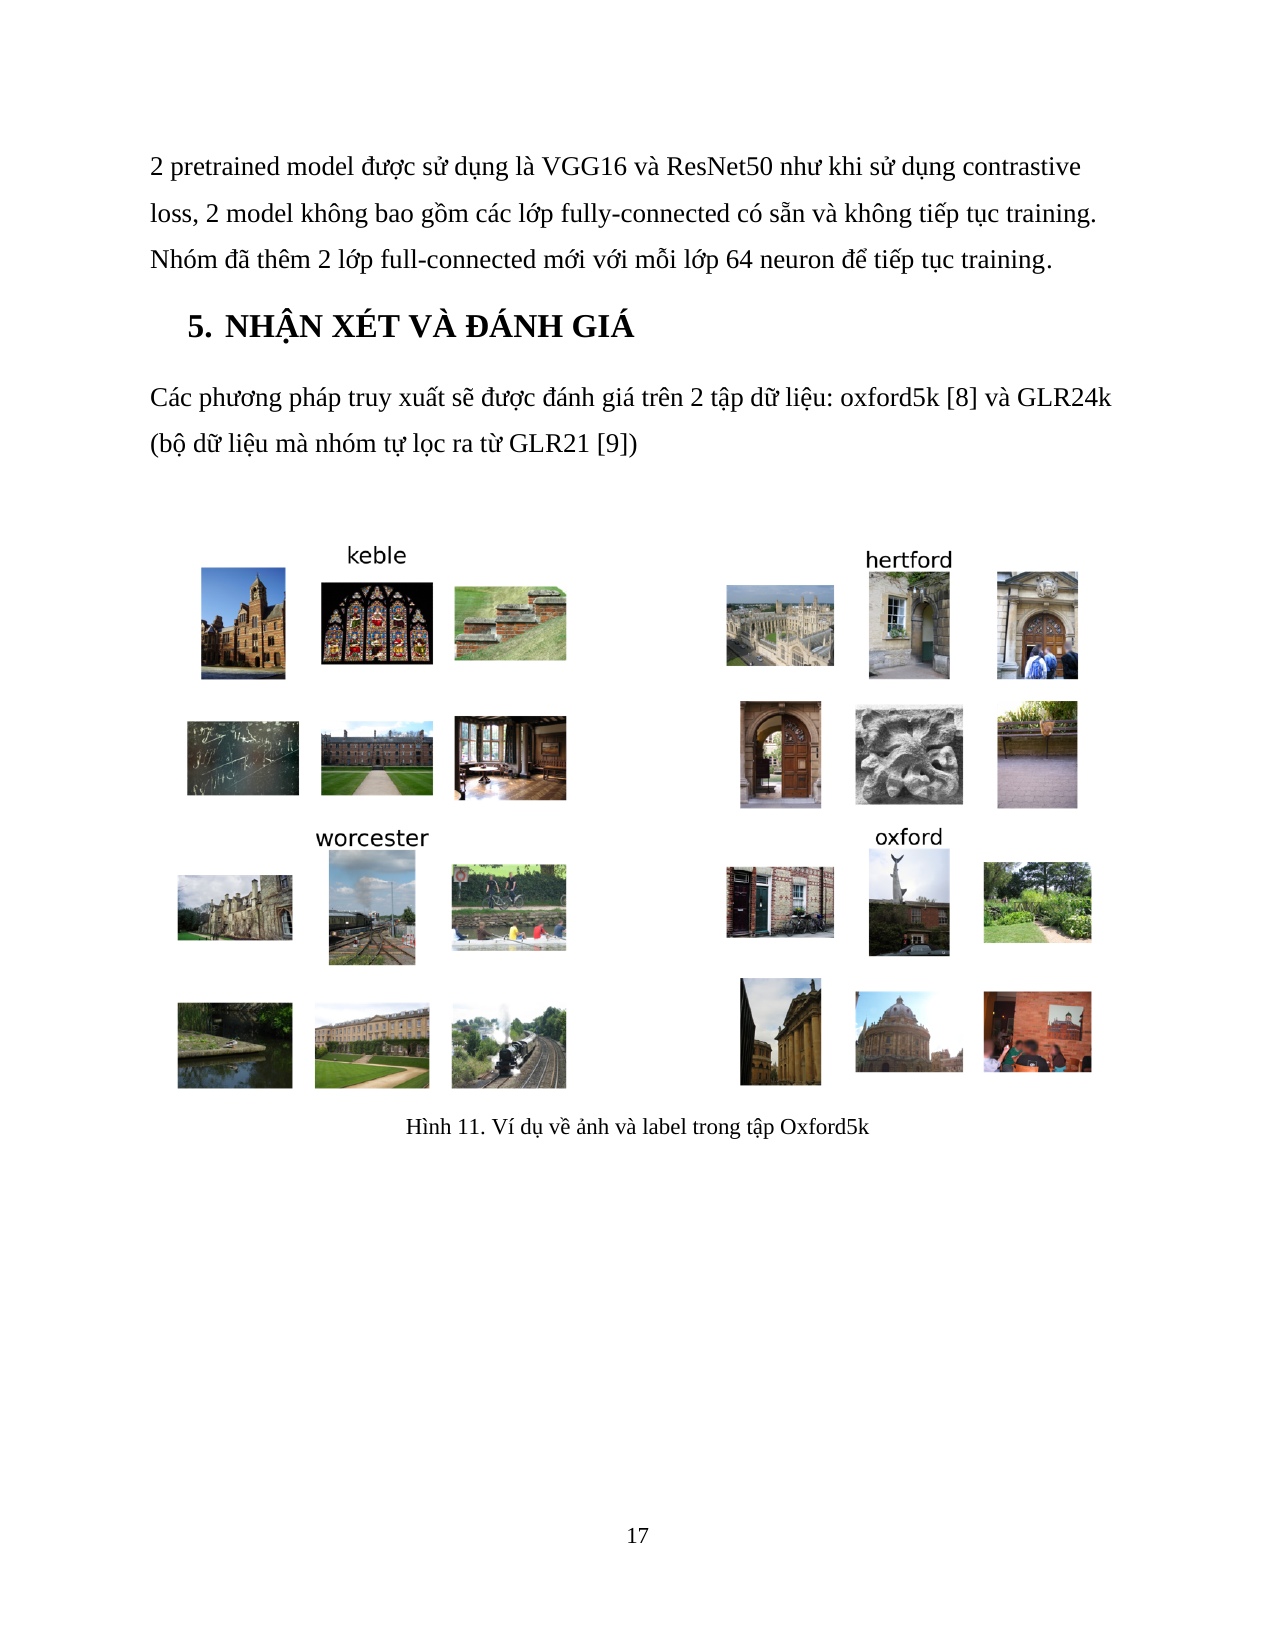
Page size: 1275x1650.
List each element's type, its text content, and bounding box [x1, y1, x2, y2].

subtitle NHẬN XÉT VÀ ĐÁNH GIÁ [187, 307, 1125, 345]
text Hình 11. Ví dụ về ảnh và label trong tập Oxford5k [150, 1113, 1125, 1139]
text Các phương pháp truy xuất sẽ được đánh giá trên 2 tập dữ liệu: oxford5k [8] và GLR24k (bộ dữ liệu mà nhóm tự lọc ra từ GLR21 [9]) [150, 381, 1125, 459]
picture [150, 541, 1125, 1094]
text 2 pretrained model được sử dụng là VGG16 và ResNet50 như khi sử dụng contrastive loss, 2 model không bao gồm các lớp fully-connected có sẵn và không tiếp tục training. Nhóm đã thêm 2 lớp full-connected mới với mỗi lớp 64 neuron để tiếp tục training. [150, 150, 1125, 274]
